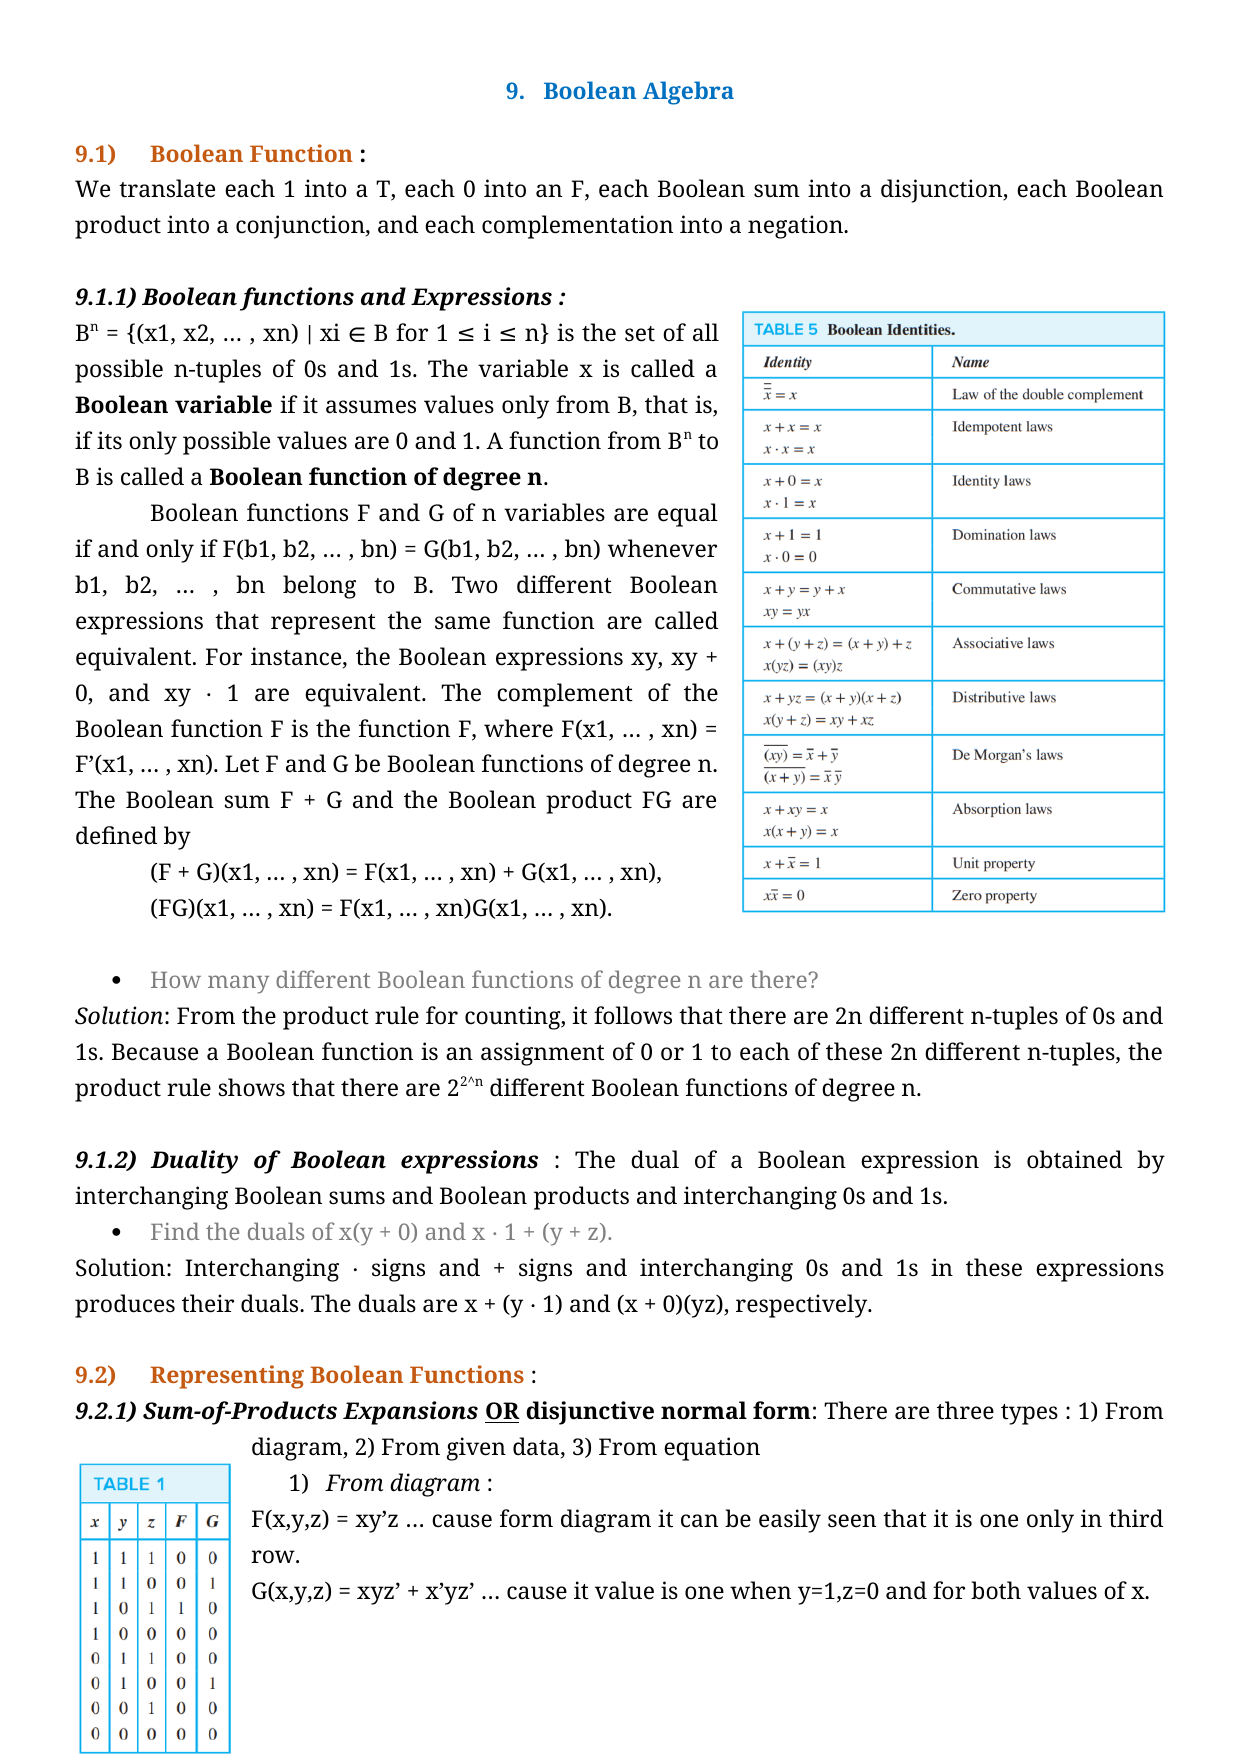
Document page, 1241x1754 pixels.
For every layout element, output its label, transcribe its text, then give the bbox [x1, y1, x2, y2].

text We translate each 1 into a T, each 0 into an F, each Boolean sum into a disjunction, each Boolean product into a conjunction, and each complementation into a negation. [75, 173, 1165, 241]
text F(x,y,z) = xy’z … cause form diagram it can be easily seen that it is one only in third row. [233, 1503, 1165, 1570]
text Bn = {(x1, x2, … , xn) ∣ xi ∈ B for 1 ≤ i ≤ n} is the set of all possible n-tuples of 0s and 1s. The variable x is called a Boolean variable if it assumes values only from B, that is, if its only possible values are 0 and 1. A function from Bn to B is called a Boolean function of degree n. [75, 317, 739, 492]
text Boolean functions F and G of n variables are equal if and only if F(b1, b2, … , bn) = G(b1, b2, … , bn) whenever b1, b2, … , bn belong to B. Two different Boolean expressions that represent the same function are called equivalent. For instance, the Boolean expressions xy, xy + 0, and xy ⋅ 1 are equivalent. The complement of the Boolean function F is the function F, where F(x1, … , xn) = F’(x1, … , xn). Let F and G be Boolean functions of degree n. The Boolean sum F + G and the Boolean product FG are defined by [75, 497, 739, 852]
text G(x,y,z) = xyz’ + x’yz’ … cause it value is one when y=1,z=0 and for both values of x. [233, 1575, 1165, 1606]
picture [139, 1541, 164, 1751]
text Solution: From the product rule for counting, it follows that there are 2n different n-tuples of 0s and 1s. Because a Boolean function is an assignment of 0 or 1 to each of these 2n different n-tuples, the product rule shows that there are 22^n different Boolean functions of degree n. [75, 1000, 1165, 1103]
text 9.2.1) Sum-of-Products Expansions OR disjunctive normal form: There are three types : 1) From diagram, 2) From given data, 3) From equation [75, 1395, 1165, 1462]
list From diagram : [233, 1467, 1165, 1498]
picture [740, 310, 1167, 915]
text (FG)(x1, … , xn) = F(x1, … , xn)G(x1, … , xn). [75, 892, 1165, 923]
list Find the duals of x(y + 0) and x ⋅ 1 + (y + z). [112, 1216, 1165, 1247]
picture [75, 1461, 233, 1754]
text 9.1.2) Duality of Boolean expressions : The dual of a Boolean expression is obtained by interchanging Boolean sums and Boolean products and interchanging 0s and 1s. [75, 1144, 1165, 1211]
text (F + G)(x1, … , xn) = F(x1, … , xn) + G(x1, … , xn), [75, 856, 739, 887]
text Solution: Interchanging ⋅ signs and + signs and interchanging 0s and 1s in these expressions produces their duals. The duals are x + (y ⋅ 1) and (x + 0)(yz), respectively. [75, 1252, 1165, 1319]
list Boolean Function : [75, 137, 1165, 169]
list Representing Boolean Functions : [75, 1359, 1165, 1391]
text 9.1.1) Boolean functions and Expressions : [75, 281, 1165, 312]
picture [111, 1541, 136, 1751]
picture [167, 1541, 195, 1751]
list How many different Boolean functions of degree n are there? [112, 964, 1165, 995]
picture [82, 1541, 108, 1751]
list Boolean Algebra [75, 75, 1165, 106]
picture [198, 1541, 228, 1751]
